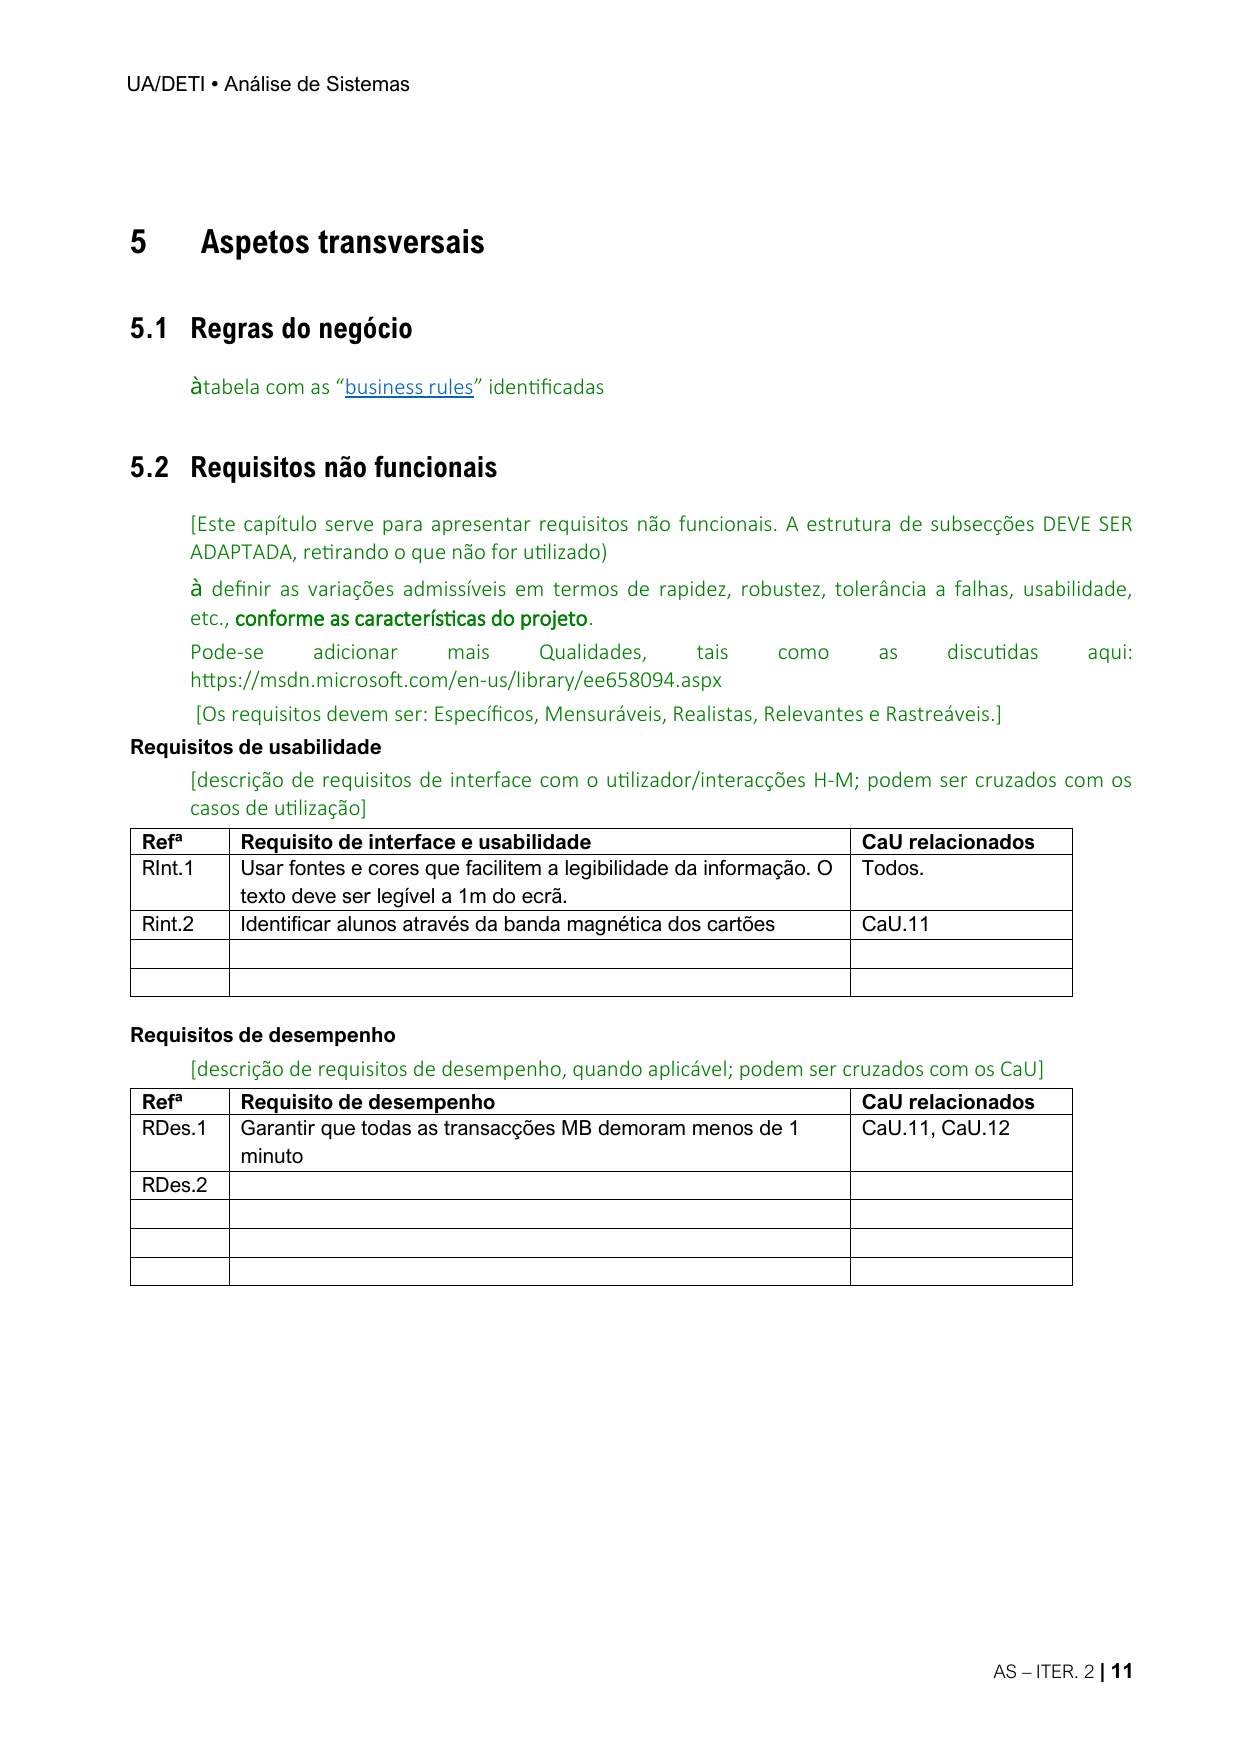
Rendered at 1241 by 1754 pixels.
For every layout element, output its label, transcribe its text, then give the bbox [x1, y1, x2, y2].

table_header Refª [131, 829, 229, 854]
text Requisitos de usabilidade [130, 734, 1134, 759]
table_cell Todos. [851, 855, 1072, 910]
table_cell [131, 1200, 229, 1228]
table_cell [131, 969, 229, 996]
text [Este capítulo serve para apresentar requisitos não funcionais. A estrutura de subsecções DEVE SER ADAPTADA, retirando o que não for utilizado) [190, 509, 1134, 566]
table_cell [230, 1258, 850, 1285]
text [descrição de requisitos de interface com o utilizador/interacções H-M; podem ser cruzados com os casos de utilização] [190, 765, 1134, 821]
table_cell [851, 1258, 1072, 1285]
text [descrição de requisitos de desempenho, quando aplicável; podem ser cruzados com os CaU] [190, 1054, 1134, 1082]
table_cell [230, 1229, 850, 1257]
table_header Requisito de desempenho [230, 1089, 850, 1114]
table_cell [851, 969, 1072, 996]
text [Os requisitos devem ser: Específicos, Mensuráveis, Realistas, Relevantes e Rastreáveis.] [190, 699, 1134, 728]
subtitle Regras do negócio [130, 312, 1075, 345]
table_cell [230, 969, 850, 996]
table_cell [131, 940, 229, 967]
table_cell Garantir que todas as transacções MB demoram menos de 1 minuto [230, 1115, 850, 1171]
table_cell [851, 1229, 1072, 1257]
table_cell CaU.11 [851, 911, 1072, 939]
table_cell CaU.11, CaU.12 [851, 1115, 1072, 1171]
text àtabela com as “business rules” identificadas [190, 370, 1134, 401]
table_cell [131, 1258, 229, 1285]
table_cell Rint.2 [131, 911, 229, 939]
table_header Requisito de interface e usabilidade [230, 829, 850, 854]
table_cell [851, 1200, 1072, 1228]
text Pode-se adicionar mais Qualidades, tais como as discutidas aqui: https://msdn.microsoft.com/en-us/library/ee658094.aspx [190, 637, 1134, 693]
text Requisitos de desempenho [130, 1022, 1134, 1048]
table_header CaU relacionados [851, 1089, 1072, 1114]
subtitle Requisitos não funcionais [130, 451, 1075, 484]
table_header CaU relacionados [851, 829, 1072, 854]
table_cell Usar fontes e cores que facilitem a legibilidade da informação. O texto deve ser legível a 1m do ecrã. [230, 855, 850, 910]
table_header Refª [131, 1089, 229, 1114]
table_cell [230, 1172, 850, 1199]
table_cell [851, 1172, 1072, 1199]
table_cell [851, 940, 1072, 967]
table_cell [131, 1229, 229, 1257]
subtitle Aspetos transversais [130, 221, 1134, 262]
table_cell [230, 1200, 850, 1228]
text à definir as variações admissíveis em termos de rapidez, robustez, tolerância a falhas, usabilidade, etc., conforme as características do projeto. [190, 572, 1134, 631]
table_cell RDes.1 [131, 1115, 229, 1171]
table_cell RInt.1 [131, 855, 229, 910]
table_cell Identificar alunos através da banda magnética dos cartões [230, 911, 850, 939]
table_cell [230, 940, 850, 967]
table_cell RDes.2 [131, 1172, 229, 1199]
